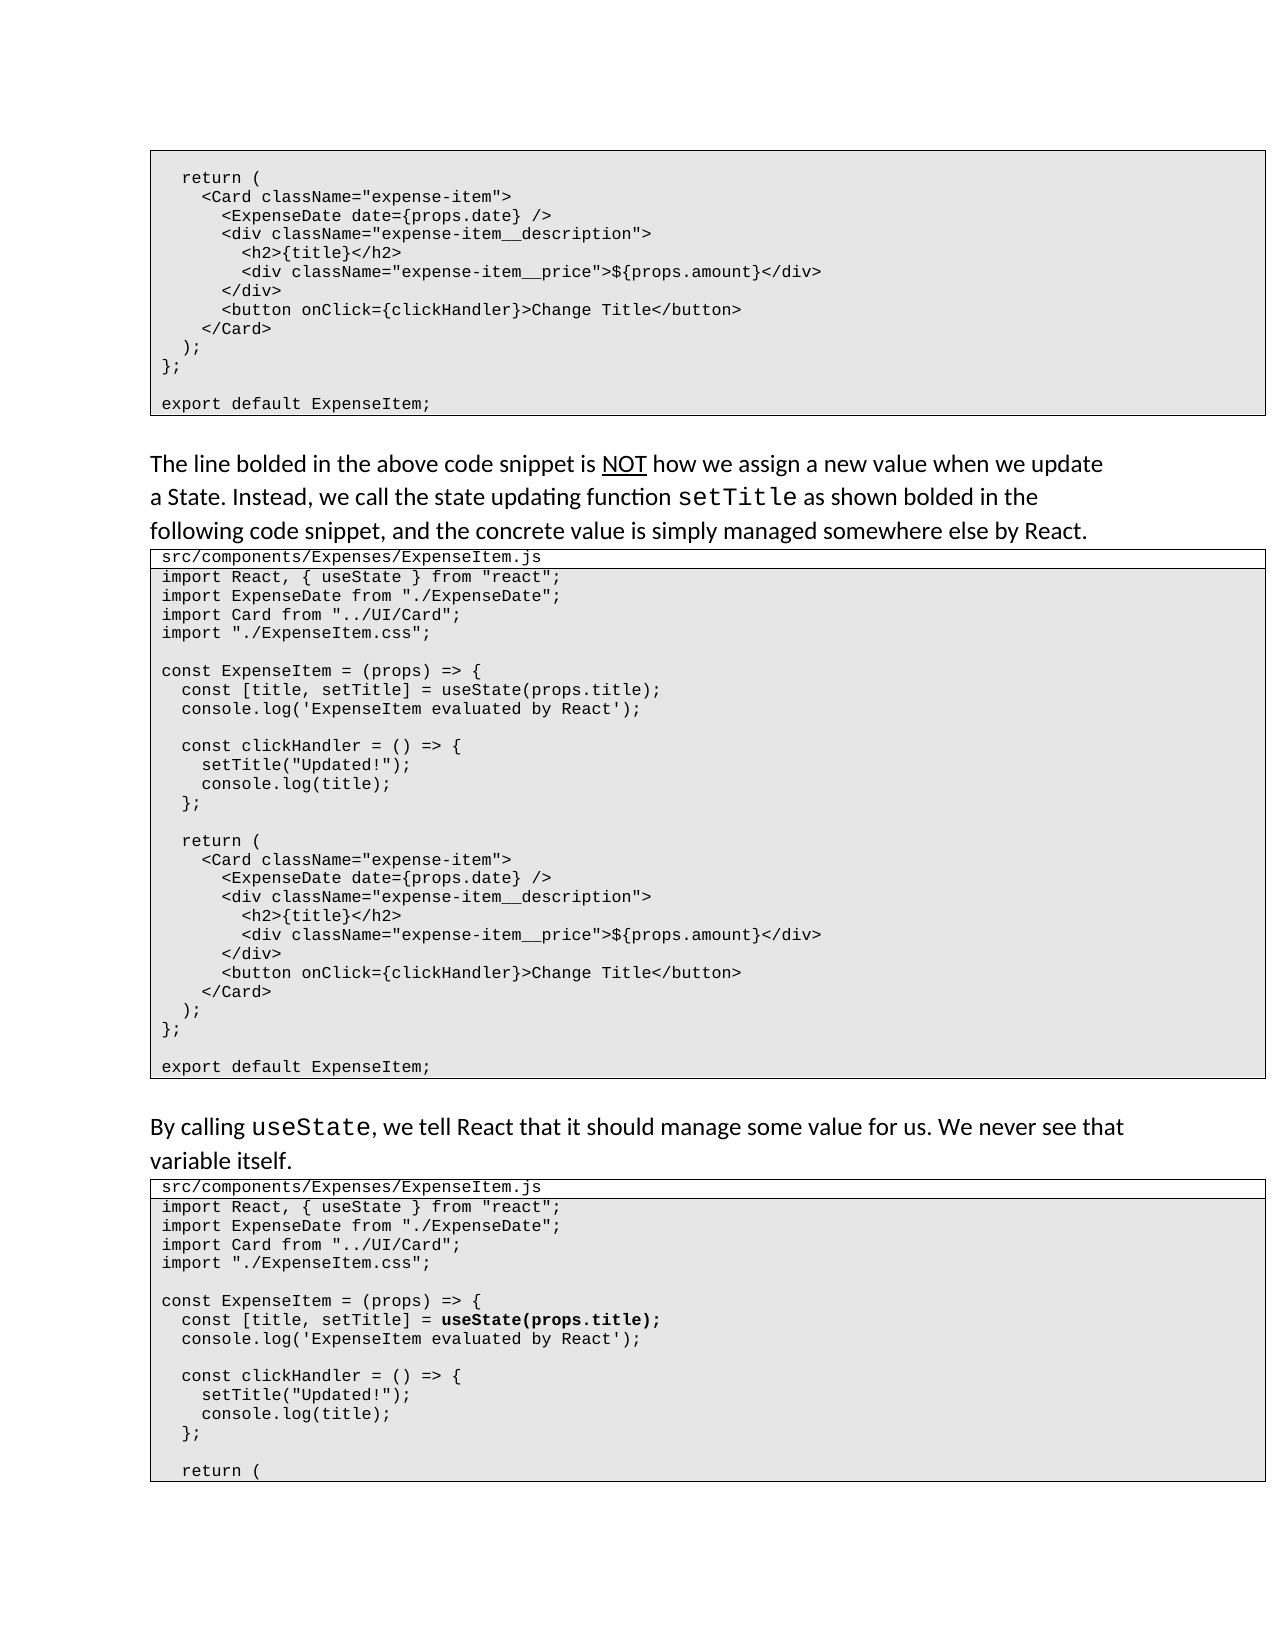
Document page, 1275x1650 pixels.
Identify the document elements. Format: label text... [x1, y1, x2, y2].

table_header src/components/Expenses/ExpenseItem.js [151, 550, 1265, 568]
text By calling useState, we tell React that it should manage some value for us. We never see that variable itself. [150, 1111, 1125, 1176]
text The line bolded in the above code snippet is NOT how we assign a new value when we update a State. Instead, we call the state updating function setTitle as shown bolded in the following code snippet, and the concrete value is simply managed somewhere else by React. [150, 448, 1125, 546]
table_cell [151, 151, 1265, 414]
table_header src/components/Expenses/ExpenseItem.js [151, 1180, 1265, 1198]
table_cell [151, 1199, 1265, 1481]
